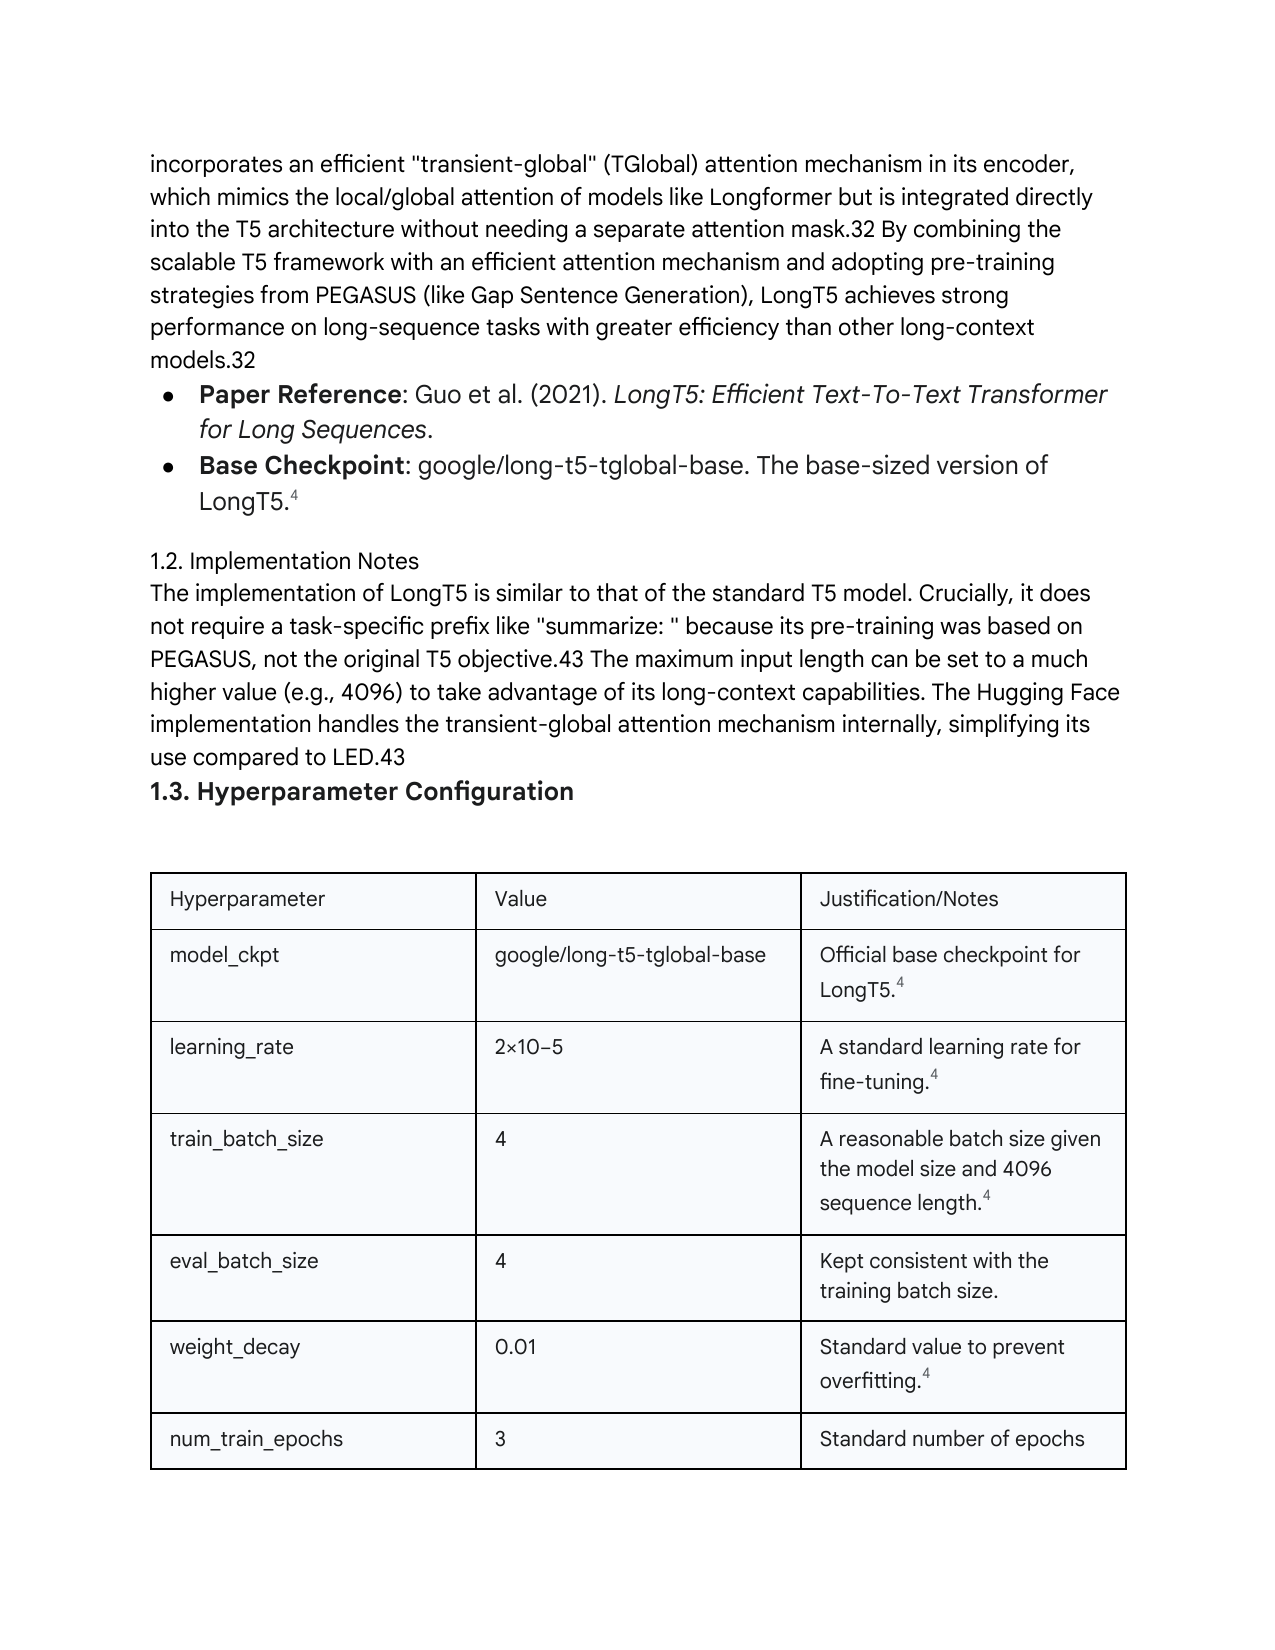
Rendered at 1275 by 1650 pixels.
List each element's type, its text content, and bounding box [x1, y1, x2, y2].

table_cell eval_batch_size [152, 1236, 475, 1320]
list Base Checkpoint: google/long-t5-tglobal-base. The base-sized version of LongT5.4 [161, 450, 1125, 517]
list Paper Reference: Guo et al. (2021). LongT5: Efficient Text-To-Text Transformer for Long Sequences. [161, 379, 1125, 446]
table_cell 0.01 [477, 1322, 800, 1412]
table_header Justification/Notes [802, 874, 1125, 928]
table_cell Kept consistent with the training batch size. [802, 1236, 1125, 1320]
table_cell weight_decay [152, 1322, 475, 1412]
table_cell model_ckpt [152, 930, 475, 1021]
table_cell learning_rate [152, 1022, 475, 1112]
table_cell 4 [477, 1114, 800, 1234]
text 1.3. Hyperparameter Configuration [150, 776, 1125, 807]
table_cell Official base checkpoint for LongT5.4 [802, 930, 1125, 1021]
table_cell A reasonable batch size given the model size and 4096 sequence length.4 [802, 1114, 1125, 1234]
table_cell google/long-t5-tglobal-base [477, 930, 800, 1021]
table_cell 4 [477, 1236, 800, 1320]
text The implementation of LongT5 is similar to that of the standard T5 model. Crucially, it does not require a task-specific prefix like "summarize: " because its pre-training was based on PEGASUS, not the original T5 objective.43 The maximum input length can be set to a much higher value (e.g., 4096) to take advantage of its long-context capabilities. The Hugging Face implementation handles the transient-global attention mechanism internally, simplifying its use compared to LED.43 [150, 579, 1125, 772]
table_cell A standard learning rate for fine-tuning.4 [802, 1022, 1125, 1112]
table_header Hyperparameter [152, 874, 475, 928]
text 1.2. Implementation Notes [150, 547, 1125, 576]
table_header Value [477, 874, 800, 928]
table_cell train_batch_size [152, 1114, 475, 1234]
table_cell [802, 1414, 1125, 1468]
table_cell 3 [477, 1414, 800, 1468]
table_cell Standard value to prevent overfitting.4 [802, 1322, 1125, 1412]
table_cell 2×10−5 [477, 1022, 800, 1112]
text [150, 150, 1125, 375]
table_cell num_train_epochs [152, 1414, 475, 1468]
